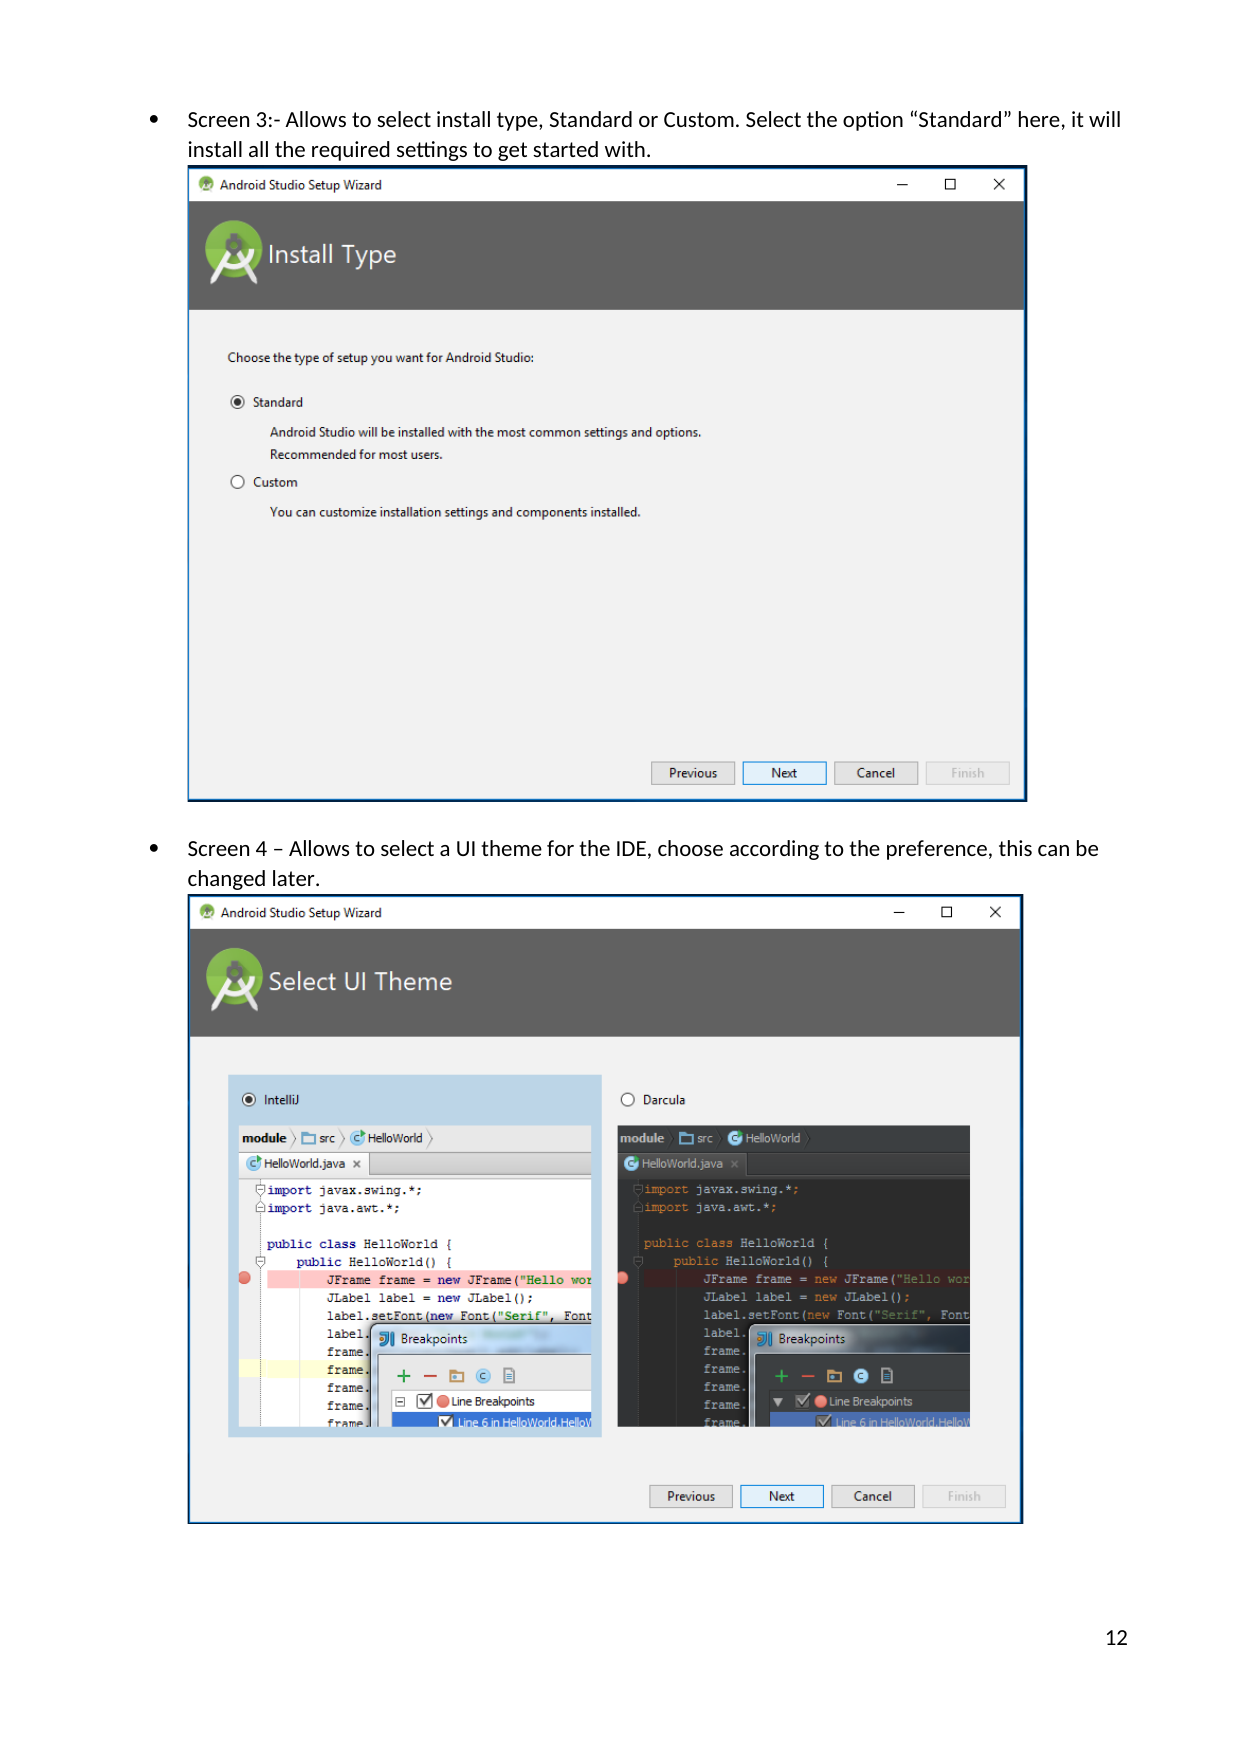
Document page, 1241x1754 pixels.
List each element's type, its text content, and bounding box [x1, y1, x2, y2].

picture [187, 894, 1024, 1524]
picture [187, 165, 1028, 802]
